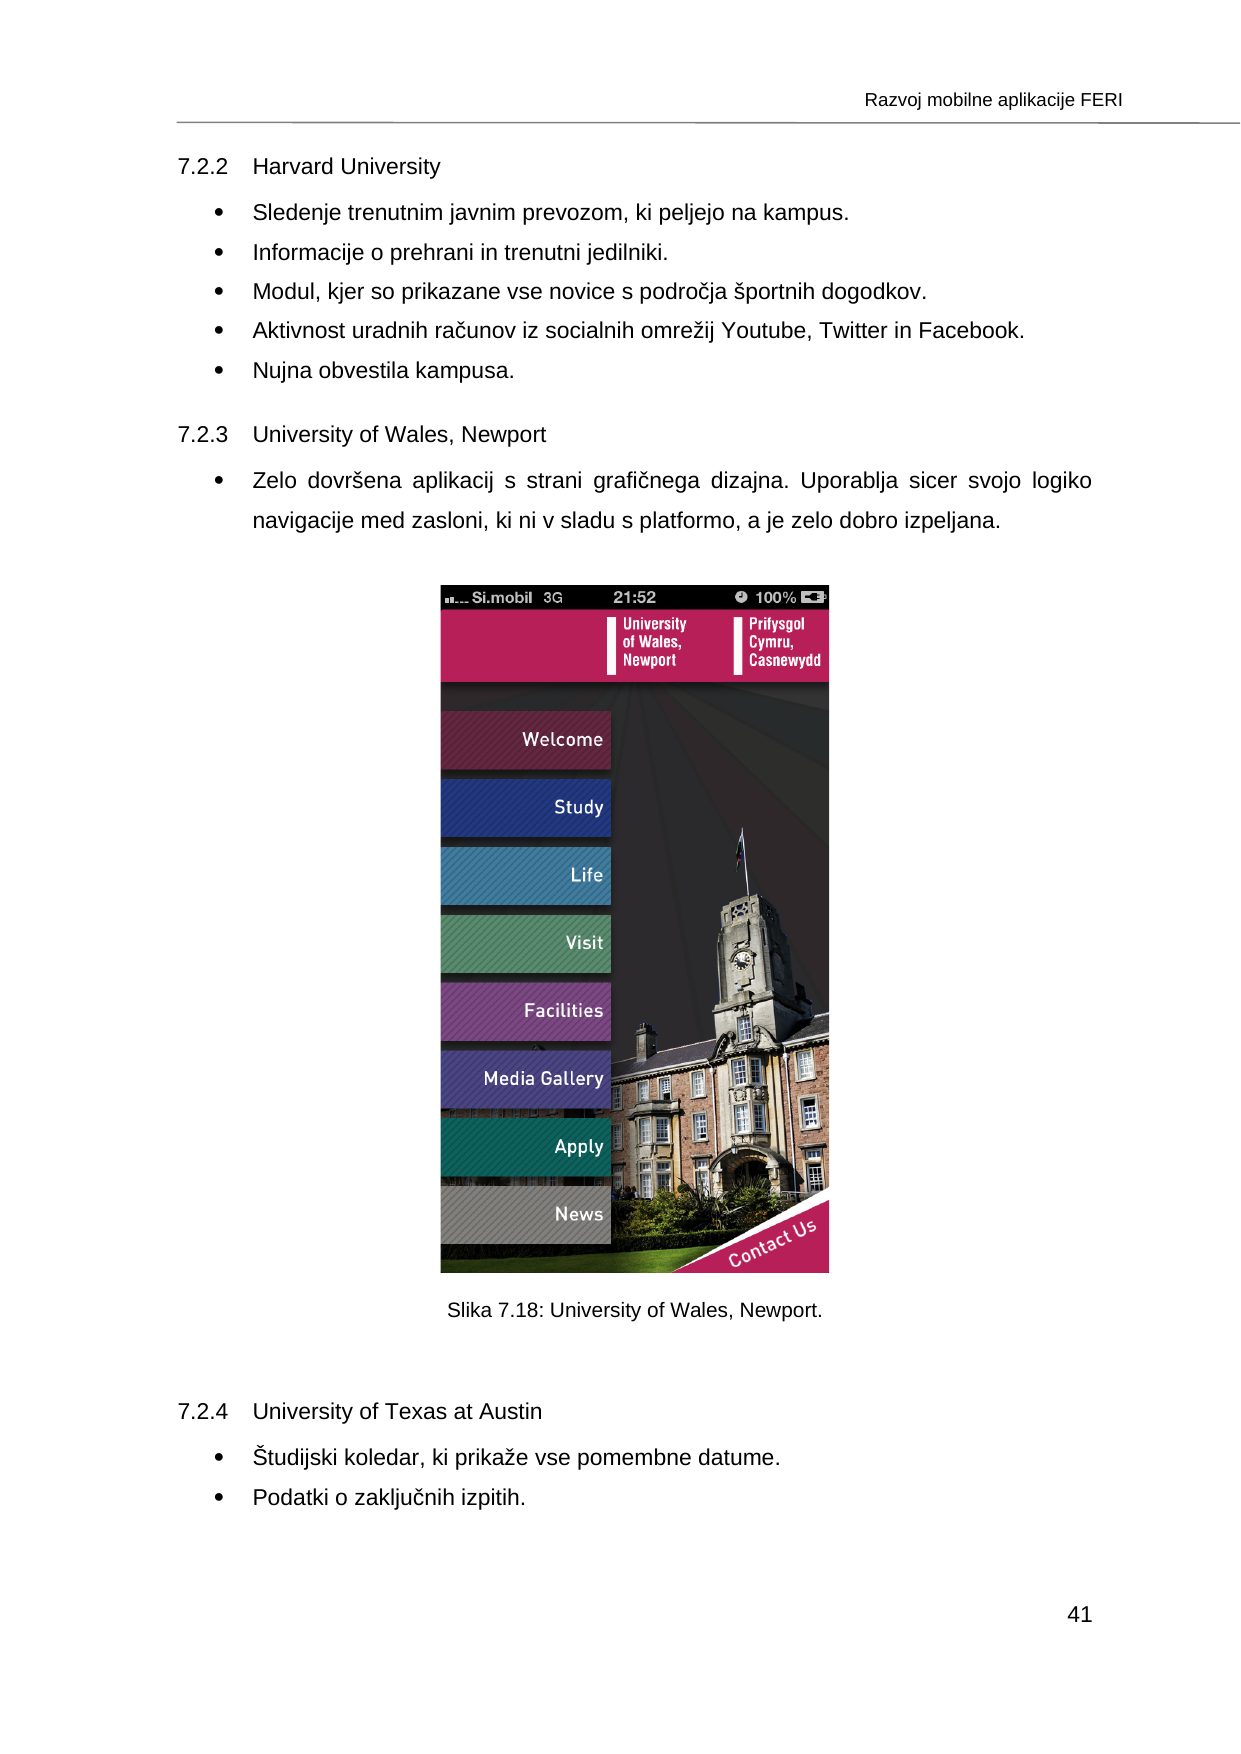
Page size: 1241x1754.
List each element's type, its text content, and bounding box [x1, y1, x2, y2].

list Sledenje trenutnim javnim prevozom, ki peljejo na kampus. [215, 199, 1092, 225]
list Podatki o zaključnih izpitih. [215, 1483, 1092, 1510]
list Zelo dovršena aplikacij s strani grafičnega dizajna. Uporablja sicer svojo logiko navigacije med zasloni, ki ni v sladu s platformo, a je zelo dobro izpeljana. [215, 467, 1092, 533]
list Študijski koledar, ki prikaže vse pomembne datume. [215, 1444, 1092, 1470]
list Modul, kjer so prikazane vse novice s področja športnih dogodkov. [215, 278, 1092, 304]
list Nujna obvestila kampusa. [215, 357, 1092, 383]
subtitle University of Wales, Newport [177, 421, 1092, 448]
list Informacije o prehrani in trenutni jedilniki. [215, 238, 1092, 265]
list Aktivnost uradnih računov iz socialnih omrežij Youtube, Twitter in Facebook. [215, 317, 1092, 344]
picture [440, 585, 830, 1273]
subtitle Harvard University [177, 153, 1092, 180]
subtitle University of Texas at Austin [177, 1398, 1092, 1425]
